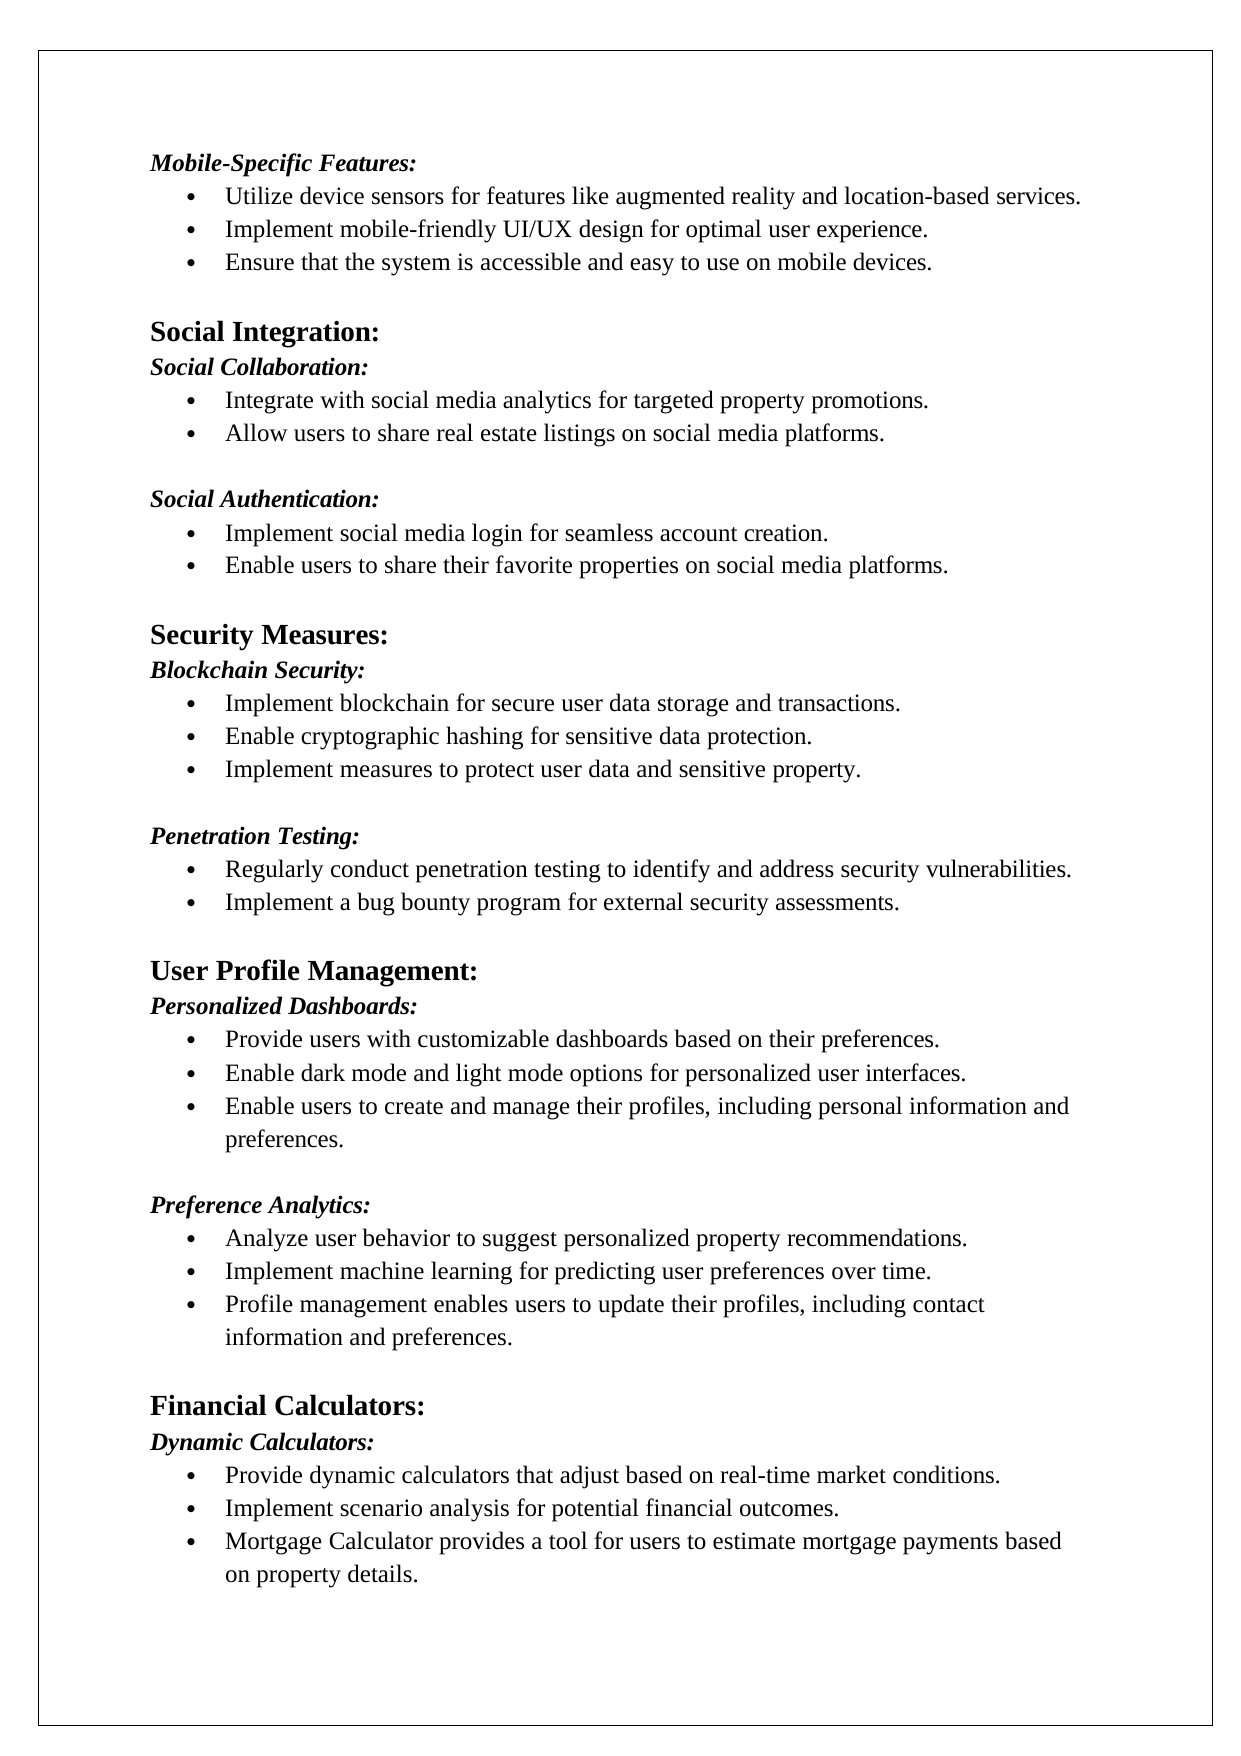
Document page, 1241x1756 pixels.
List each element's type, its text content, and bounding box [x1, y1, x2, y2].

list Provide users with customizable dashboards based on their preferences. [187, 1024, 1212, 1053]
list Ensure that the system is accessible and easy to use on mobile devices. [187, 247, 1212, 276]
list Enable users to create and manage their profiles, including personal information and preferences. [187, 1091, 1070, 1152]
list Implement a bug bounty program for external security assessments. [187, 887, 1212, 916]
text Preference Analytics: [150, 1190, 1212, 1219]
text Dynamic Calculators: [150, 1427, 1212, 1455]
text Penetration Testing: [150, 821, 1212, 849]
list Provide dynamic calculators that adjust based on real-time market conditions. [187, 1460, 1212, 1488]
list Utilize device sensors for features like augmented reality and location-based services. [187, 181, 1212, 210]
list Implement machine learning for predicting user preferences over time. [187, 1256, 1212, 1285]
list Integrate with social media analytics for targeted property promotions. [187, 385, 1212, 414]
subtitle User Profile Management: [150, 953, 1212, 987]
text Mobile-Specific Features: [150, 148, 1212, 177]
text Social Authentication: [150, 484, 1212, 513]
text Personalized Dashboards: [150, 991, 1212, 1020]
list Implement social media login for seamless account creation. [187, 518, 1212, 546]
text Blockchain Security: [150, 655, 1212, 684]
list Enable cryptographic hashing for sensitive data protection. [187, 721, 1212, 750]
list Regularly conduct penetration testing to identify and address security vulnerabilities. [187, 854, 1212, 882]
list Enable dark mode and light mode options for personalized user interfaces. [187, 1058, 1212, 1086]
subtitle Security Measures: [150, 617, 1212, 650]
list Profile management enables users to update their profiles, including contact information and preferences. [187, 1289, 985, 1351]
subtitle Social Integration: [150, 314, 1212, 347]
list Enable users to share their favorite properties on social media platforms. [187, 551, 1212, 579]
list Allow users to share real estate listings on social media platforms. [187, 418, 1212, 447]
list Mortgage Calculator provides a tool for users to estimate mortgage payments based on property details. [187, 1526, 1062, 1588]
subtitle Financial Calculators: [150, 1388, 1212, 1422]
list Analyze user behavior to suggest personalized property recommendations. [187, 1223, 1212, 1252]
list Implement scenario analysis for potential financial outcomes. [187, 1493, 1212, 1522]
list Implement measures to protect user data and sensitive property. [187, 754, 1212, 783]
text Social Collaboration: [150, 352, 1212, 381]
list Implement mobile-friendly UI/UX design for optimal user experience. [187, 214, 1212, 243]
list Implement blockchain for secure user data storage and transactions. [187, 688, 1212, 717]
